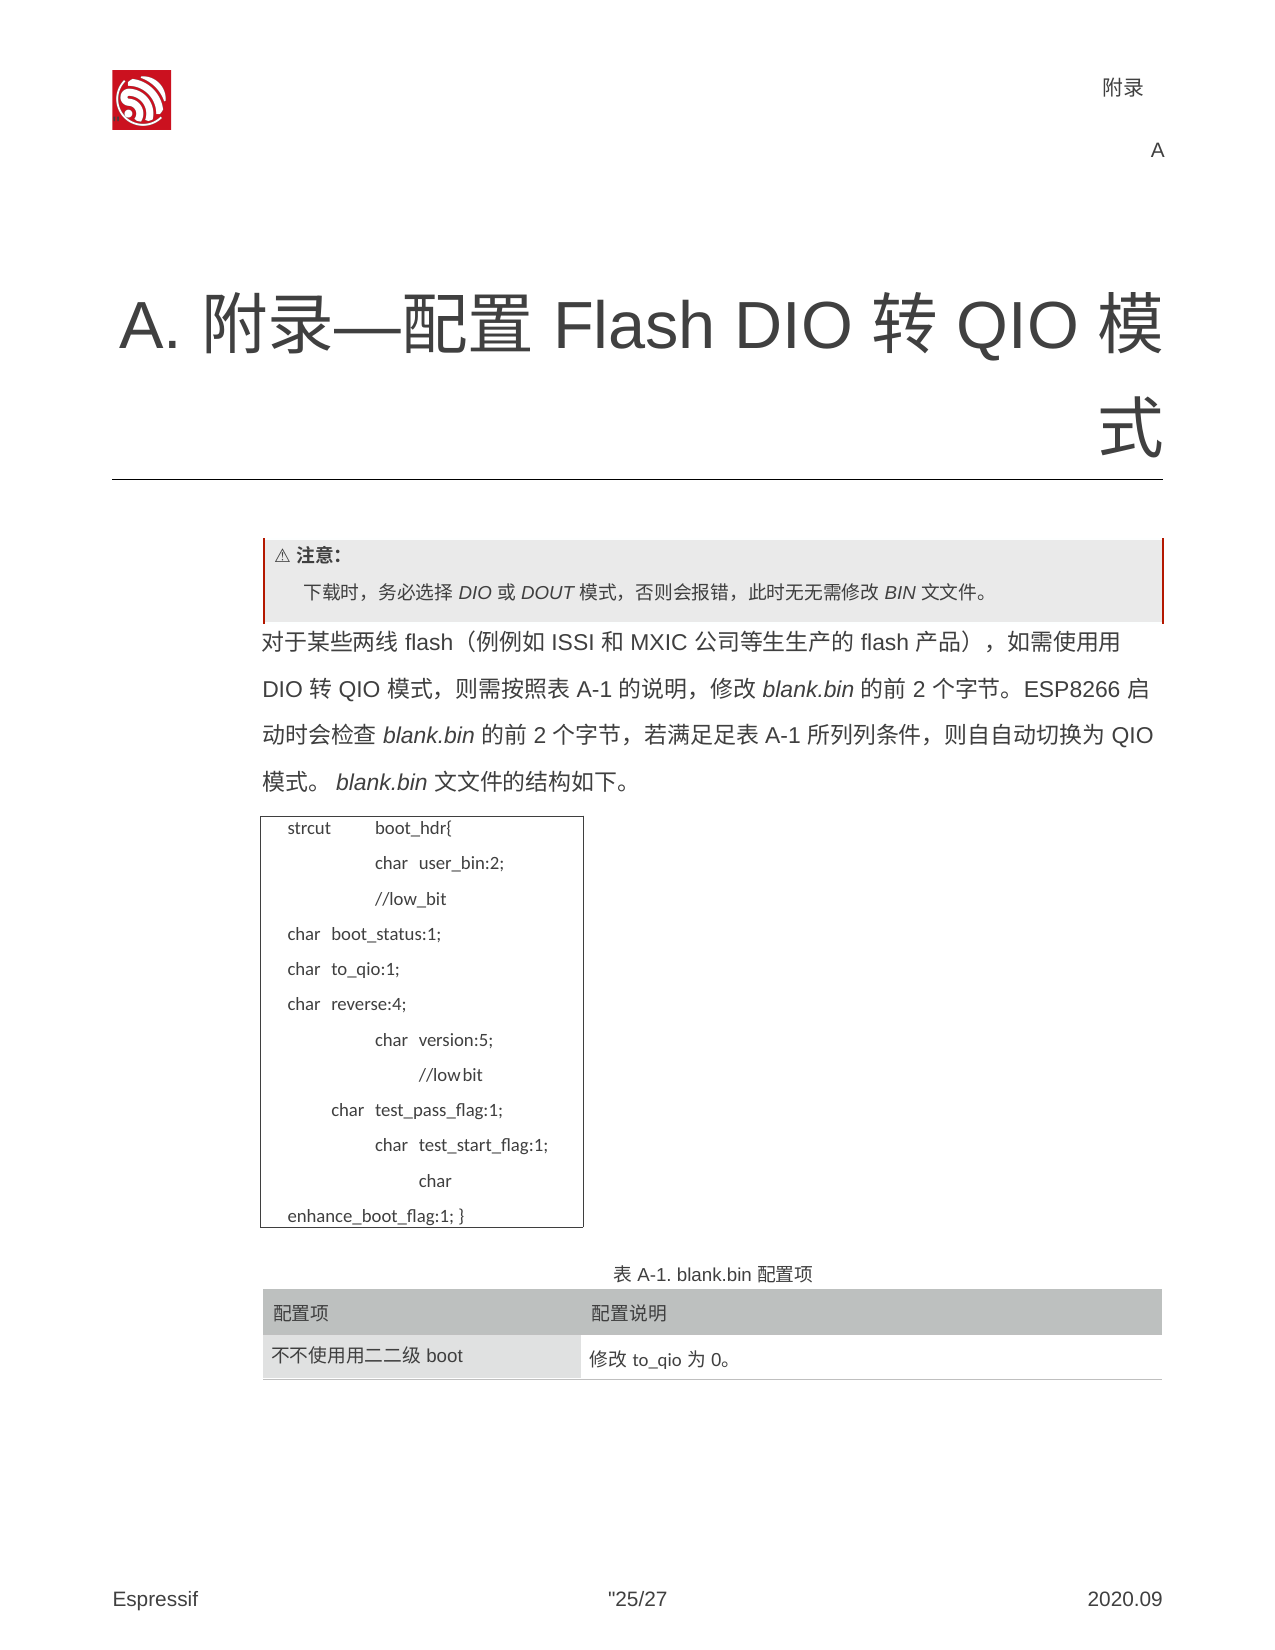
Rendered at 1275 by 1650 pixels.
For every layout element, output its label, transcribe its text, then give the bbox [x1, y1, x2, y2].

text 表 A-1. blank.bin 配置项 [263, 1259, 1163, 1287]
text strcut boot_hdr{ [261, 817, 583, 839]
table_cell 修改 to_qio 为 0。 [581, 1335, 1162, 1378]
picture [112, 70, 172, 130]
text char version:5; //low bit char test_pass_flag:1; char test_start_flag:1; char enhance_boot_flag:1; } [261, 1027, 583, 1227]
table_header 配置项 [263, 1289, 581, 1334]
subtitle A. 附录—配置 Flash DIO 转 QIO 模式 [112, 271, 1164, 472]
text 对于某些两线 flash（例例如 ISSI 和 MXIC 公司等⽣生产的 flash 产品），如需使⽤用 DIO 转 QIO 模式，则需按照表 A-1 的说明，修改 blank.bin 的前 2 个字节。ESP8266 启动时会检查 blank.bin 的前 2 个字节，若满⾜足表 A-1 所列列条件，则⾃自动切换为 QIO 模式。 blank.bin ⽂文件的结构如下。 [261, 624, 1163, 797]
text A [112, 138, 1164, 162]
table_header ⚠ 注意： 下载时，务必选择 DIO 或 DOUT 模式，否则会报错，此时⽆无需修改 BIN ⽂文件。 [265, 540, 1162, 622]
table_cell 不不使⽤用⼆二级 boot [263, 1335, 581, 1378]
text char user_bin:2; //low_bit char boot_status:1; char to_qio:1; char reverse:4; [261, 851, 583, 1015]
table_header 配置说明 [581, 1289, 1162, 1334]
